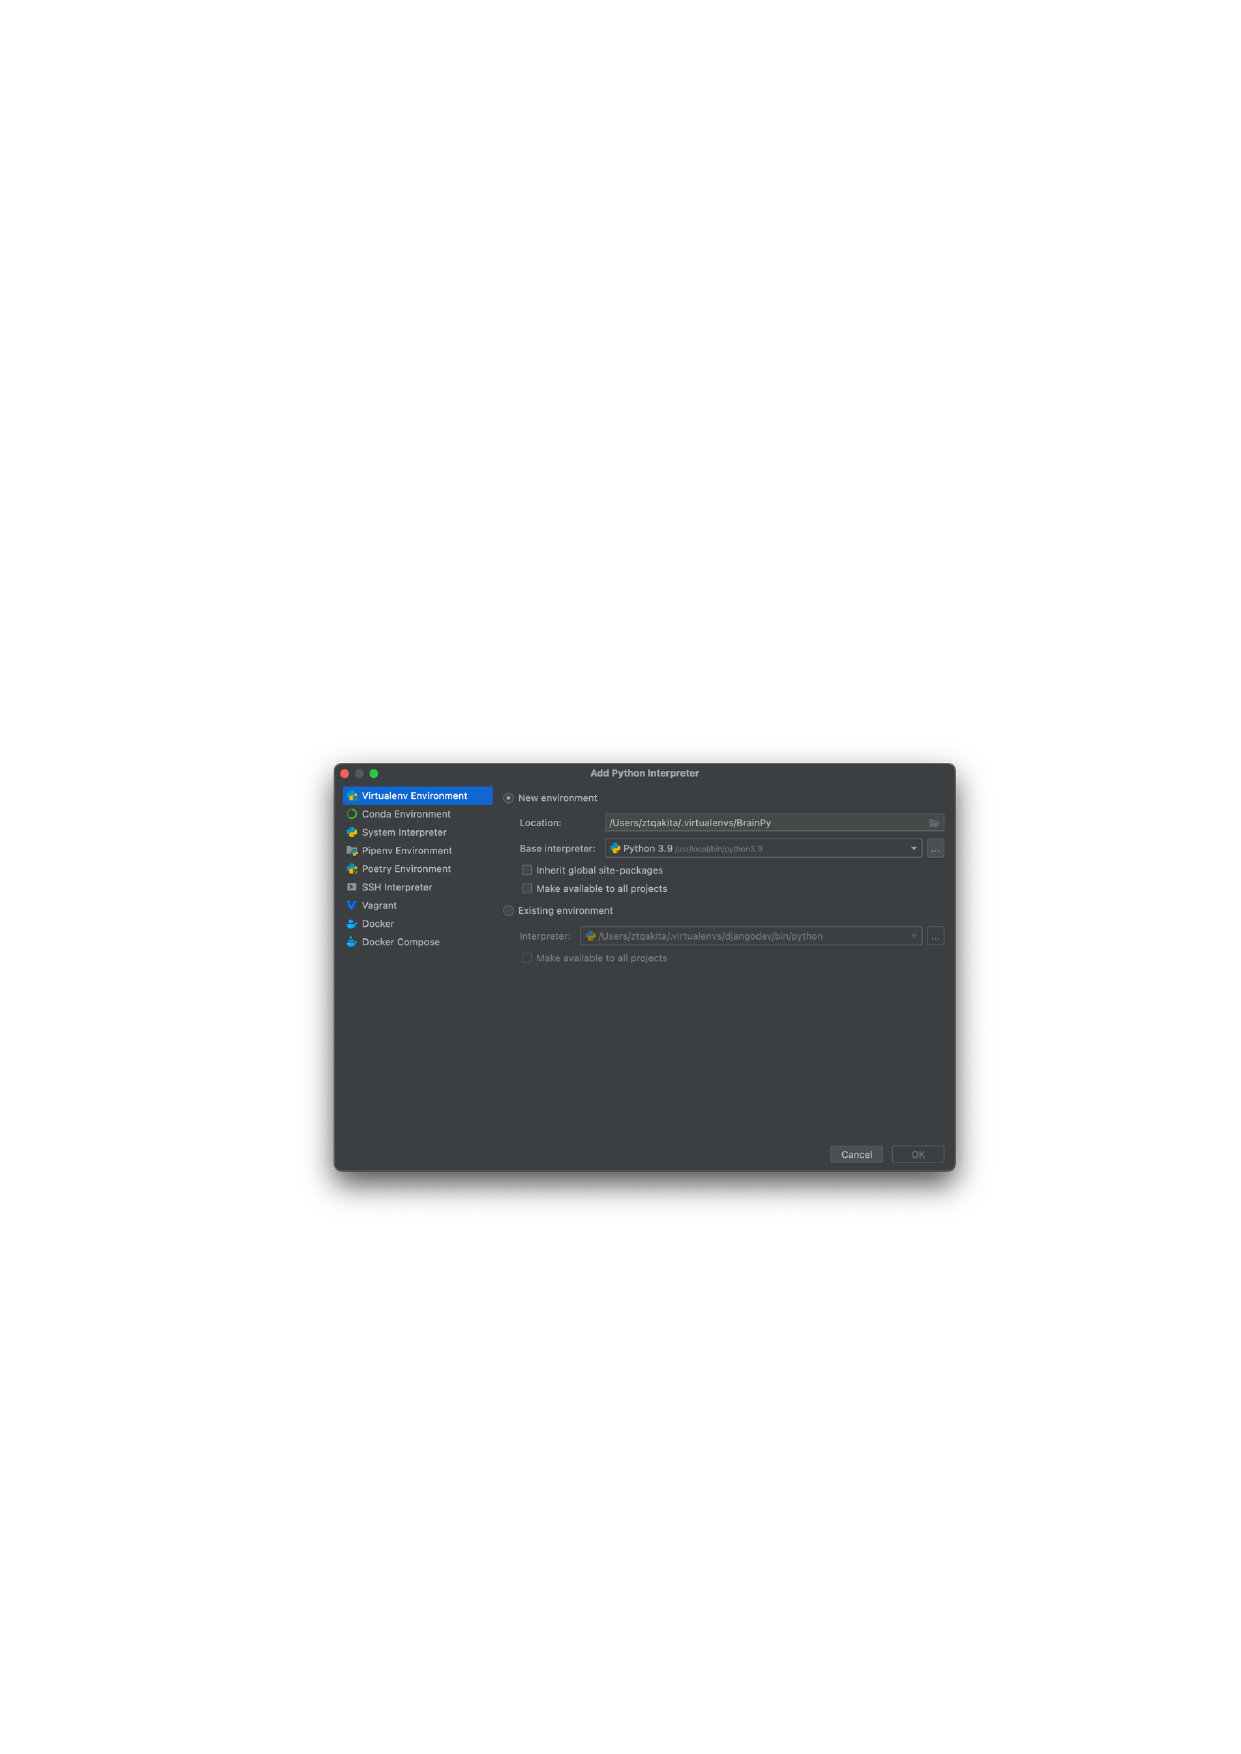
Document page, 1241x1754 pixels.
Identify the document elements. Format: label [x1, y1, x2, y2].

picture [293, 735, 996, 1225]
